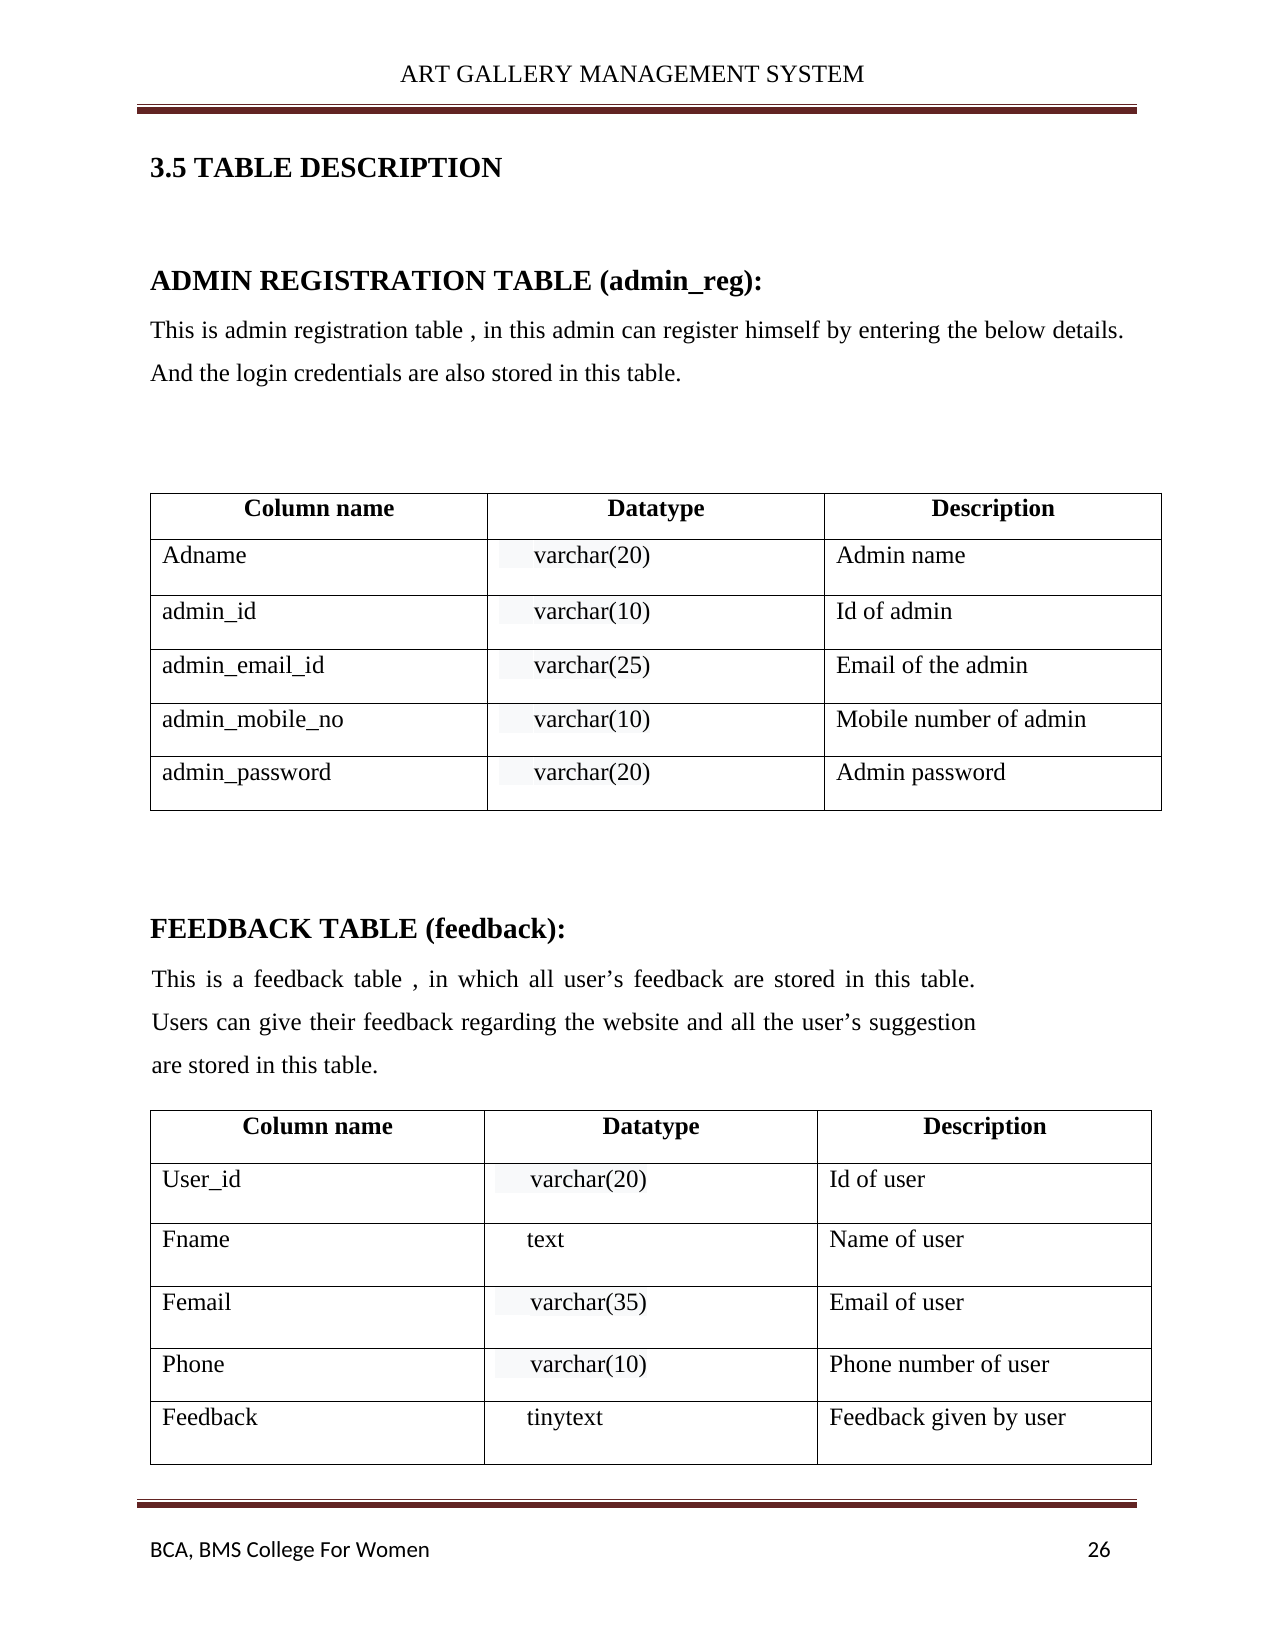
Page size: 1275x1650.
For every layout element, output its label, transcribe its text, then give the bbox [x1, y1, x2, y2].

table_header Column name [151, 494, 487, 539]
text This is a feedback table , in which all user’s feedback are stored in this table. Users can give their feedback regarding the website and all the user’s suggestion are stored in this table. [151, 964, 977, 1079]
table_header Datatype [488, 494, 824, 539]
table_cell Admin name [825, 540, 1161, 595]
table_cell Phone number of user [818, 1349, 1151, 1401]
table_cell Id of admin [825, 596, 1161, 649]
table_cell Mobile number of admin [825, 704, 1161, 756]
table_cell varchar(20) [488, 540, 824, 595]
table_cell Adname [151, 540, 487, 595]
table_cell Id of user [818, 1164, 1151, 1223]
table_cell text [485, 1224, 817, 1286]
table_cell Feedback given by user [818, 1402, 1151, 1464]
table_cell varchar(35) [485, 1287, 817, 1348]
text This is admin registration table , in this admin can register himself by entering the below details. And the login credentials are also stored in this table. [150, 315, 1125, 387]
table_cell varchar(25) [488, 650, 824, 703]
table_cell varchar(10) [488, 596, 824, 649]
table_cell admin_password [151, 757, 487, 810]
table_cell Admin password [825, 757, 1161, 810]
table_cell Phone [151, 1349, 484, 1401]
table_cell Fname [151, 1224, 484, 1286]
table_cell varchar(20) [485, 1164, 817, 1223]
table_cell Name of user [818, 1224, 1151, 1286]
text 3.5 TABLE DESCRIPTION [150, 150, 1125, 183]
table_header Datatype [485, 1111, 817, 1163]
table_header Column name [151, 1111, 484, 1163]
table_cell User_id [151, 1164, 484, 1223]
table_cell tinytext [485, 1402, 817, 1464]
table_cell Femail [151, 1287, 484, 1348]
table_cell admin_id [151, 596, 487, 649]
table_cell varchar(10) [488, 704, 824, 756]
table_header Description [825, 494, 1161, 539]
table_cell varchar(10) [485, 1349, 817, 1401]
table_cell Email of user [818, 1287, 1151, 1348]
table_header Description [818, 1111, 1151, 1163]
text FEEDBACK TABLE (feedback): [150, 911, 1125, 945]
table_cell Email of the admin [825, 650, 1161, 703]
table_cell admin_email_id [151, 650, 487, 703]
table_cell admin_mobile_no [151, 704, 487, 756]
text ADMIN REGISTRATION TABLE (admin_reg): [150, 263, 1125, 296]
table_cell varchar(20) [488, 757, 824, 810]
table_cell Feedback [151, 1402, 484, 1464]
